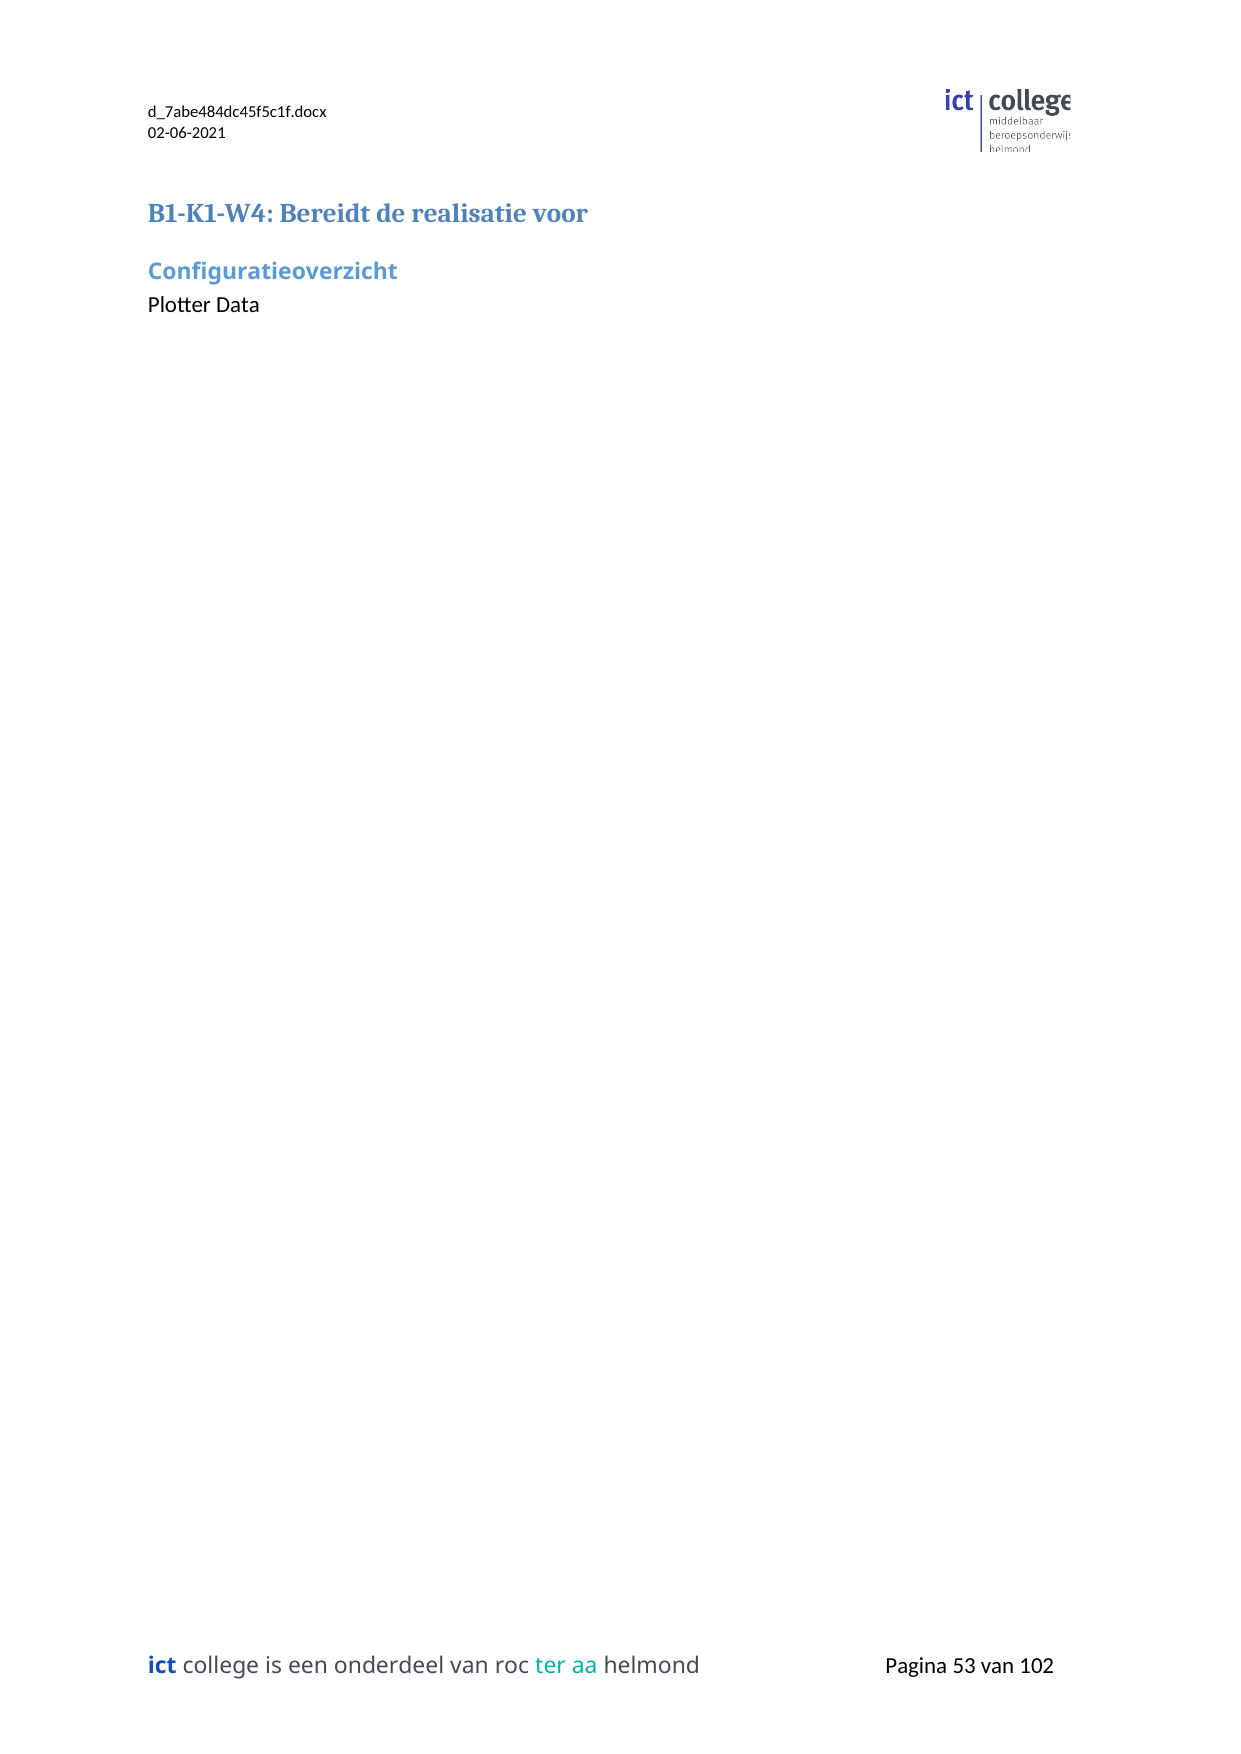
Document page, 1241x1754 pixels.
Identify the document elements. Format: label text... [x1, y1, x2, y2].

subtitle Configuratieoverzicht [148, 254, 1093, 286]
subtitle B1-K1-W4: Bereidt de realisatie voor [148, 198, 1093, 229]
picture [945, 89, 1071, 152]
